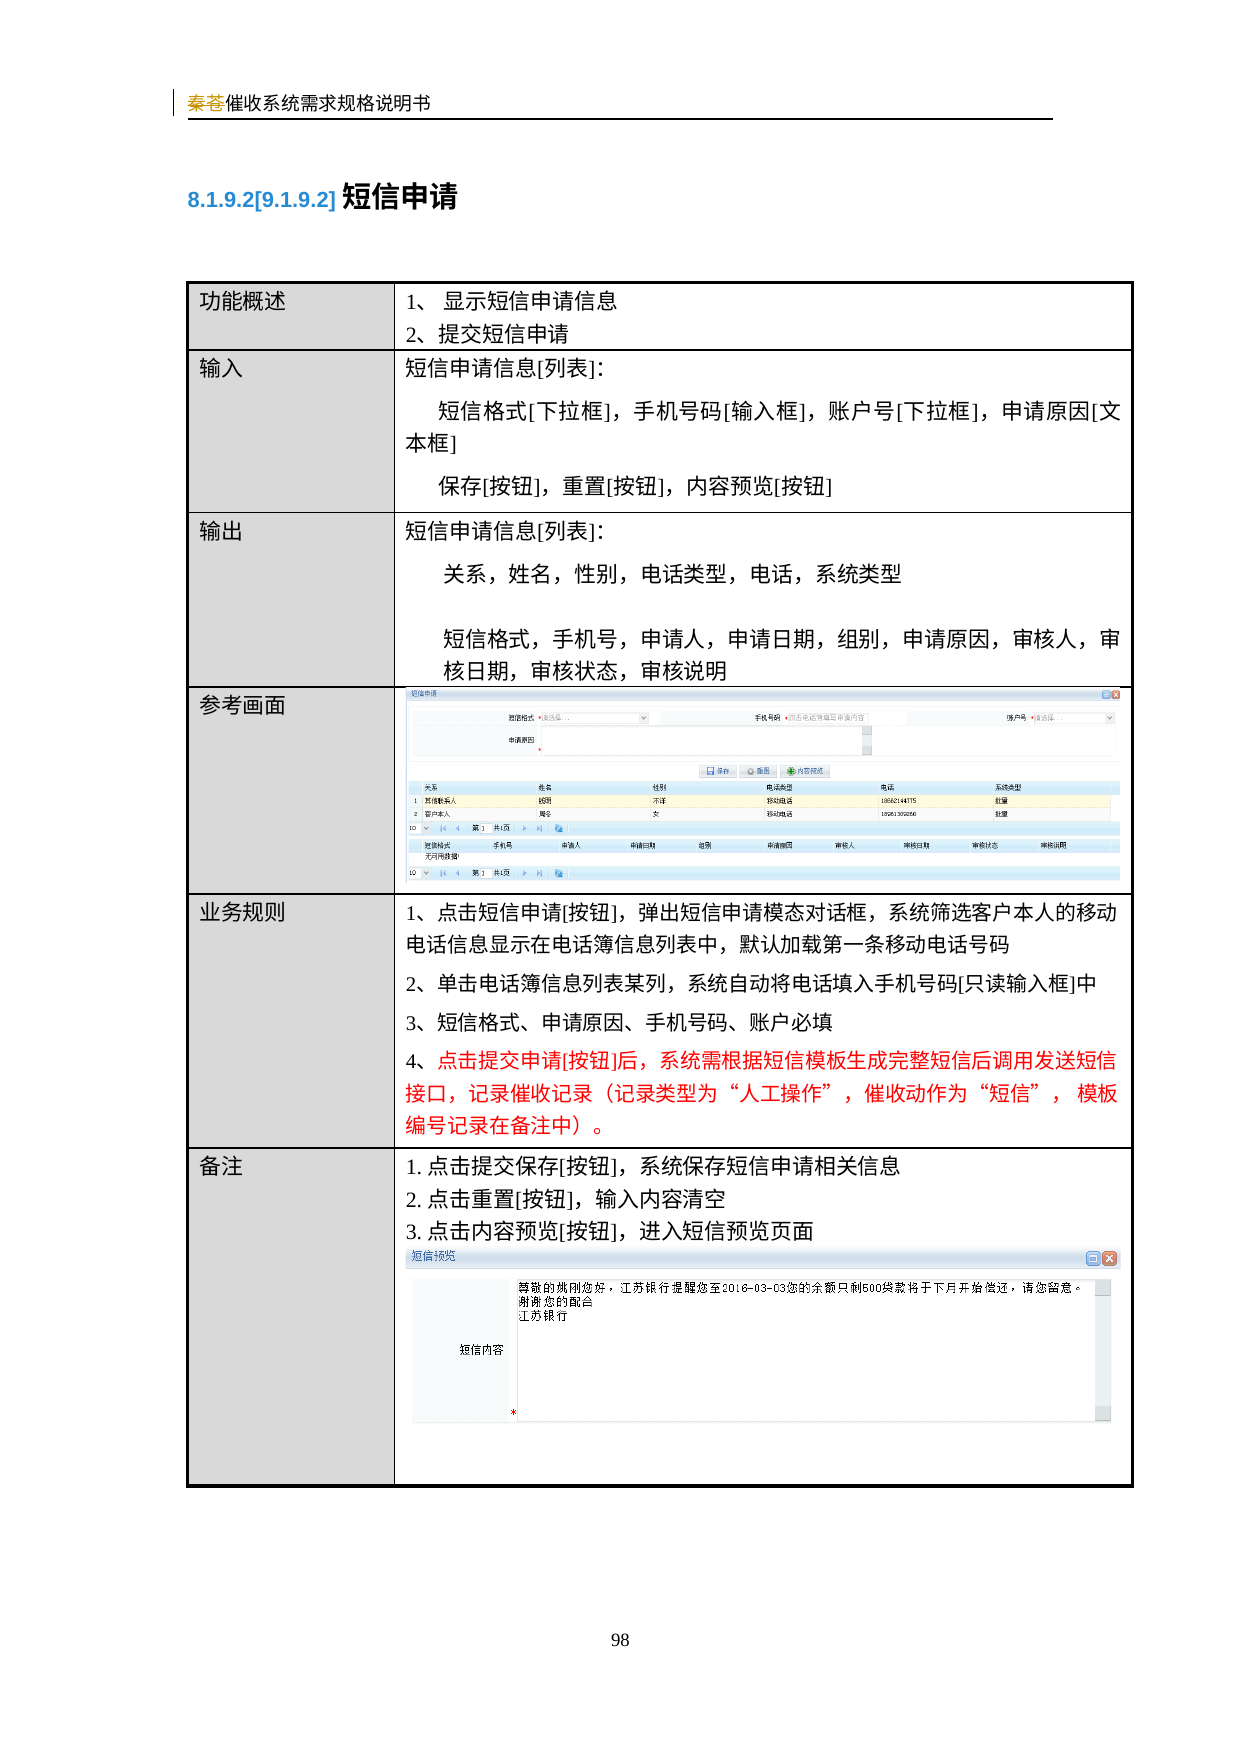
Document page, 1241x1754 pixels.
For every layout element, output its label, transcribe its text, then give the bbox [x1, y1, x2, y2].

table_header 显示短信申请信息 2、提交短信申请 [395, 284, 1131, 349]
table_cell 短信申请信息[列表]： 关系，姓名，性别，电话类型，电话，系统类型 短信格式，手机号，申请人，申请日期，组别，申请原因，审核人，审核日期，审核状态，审核说明 [395, 513, 1131, 686]
table_cell 输入 [189, 351, 394, 512]
table_cell 输出 [189, 513, 394, 686]
table_header 功能概述 [189, 284, 394, 349]
subtitle 短信申请 [187, 162, 1053, 227]
picture [405, 1246, 1121, 1463]
table_cell 备注 [189, 1149, 394, 1484]
table_cell 业务规则 [189, 895, 394, 1147]
table_cell 1. 点击提交保存[按钮]，系统保存短信申请相关信息 2. 点击重置[按钮]，输入内容清空 3. 点击内容预览[按钮]，进入短信预览页面 [395, 1149, 1131, 1484]
table_cell 参考画面 [189, 688, 394, 893]
table_cell [395, 688, 1131, 893]
picture [405, 687, 1120, 883]
table_cell 短信申请信息[列表]： 短信格式[下拉框]，手机号码[输入框]，账户号[下拉框]，申请原因[文本框] 保存[按钮]，重置[按钮]，内容预览[按钮] [395, 351, 1131, 512]
table_cell 1、点击短信申请[按钮]，弹出短信申请模态对话框，系统筛选客户本人的移动电话信息显示在电话簿信息列表中，默认加载第一条移动电话号码 2、单击电话簿信息列表某列，系统自动将电话填入手机号码[只读输入框]中 3、短信格式、申请原因、手机号码、账户必填 4、点击提交申请[按钮]后，系统需根据短信模板生成完整短信后调用发送短信接口，记录催收记录（记录类型为“人工操作”，催收动作为“短信”， 模板编号记录在备注中）。 [395, 895, 1131, 1147]
